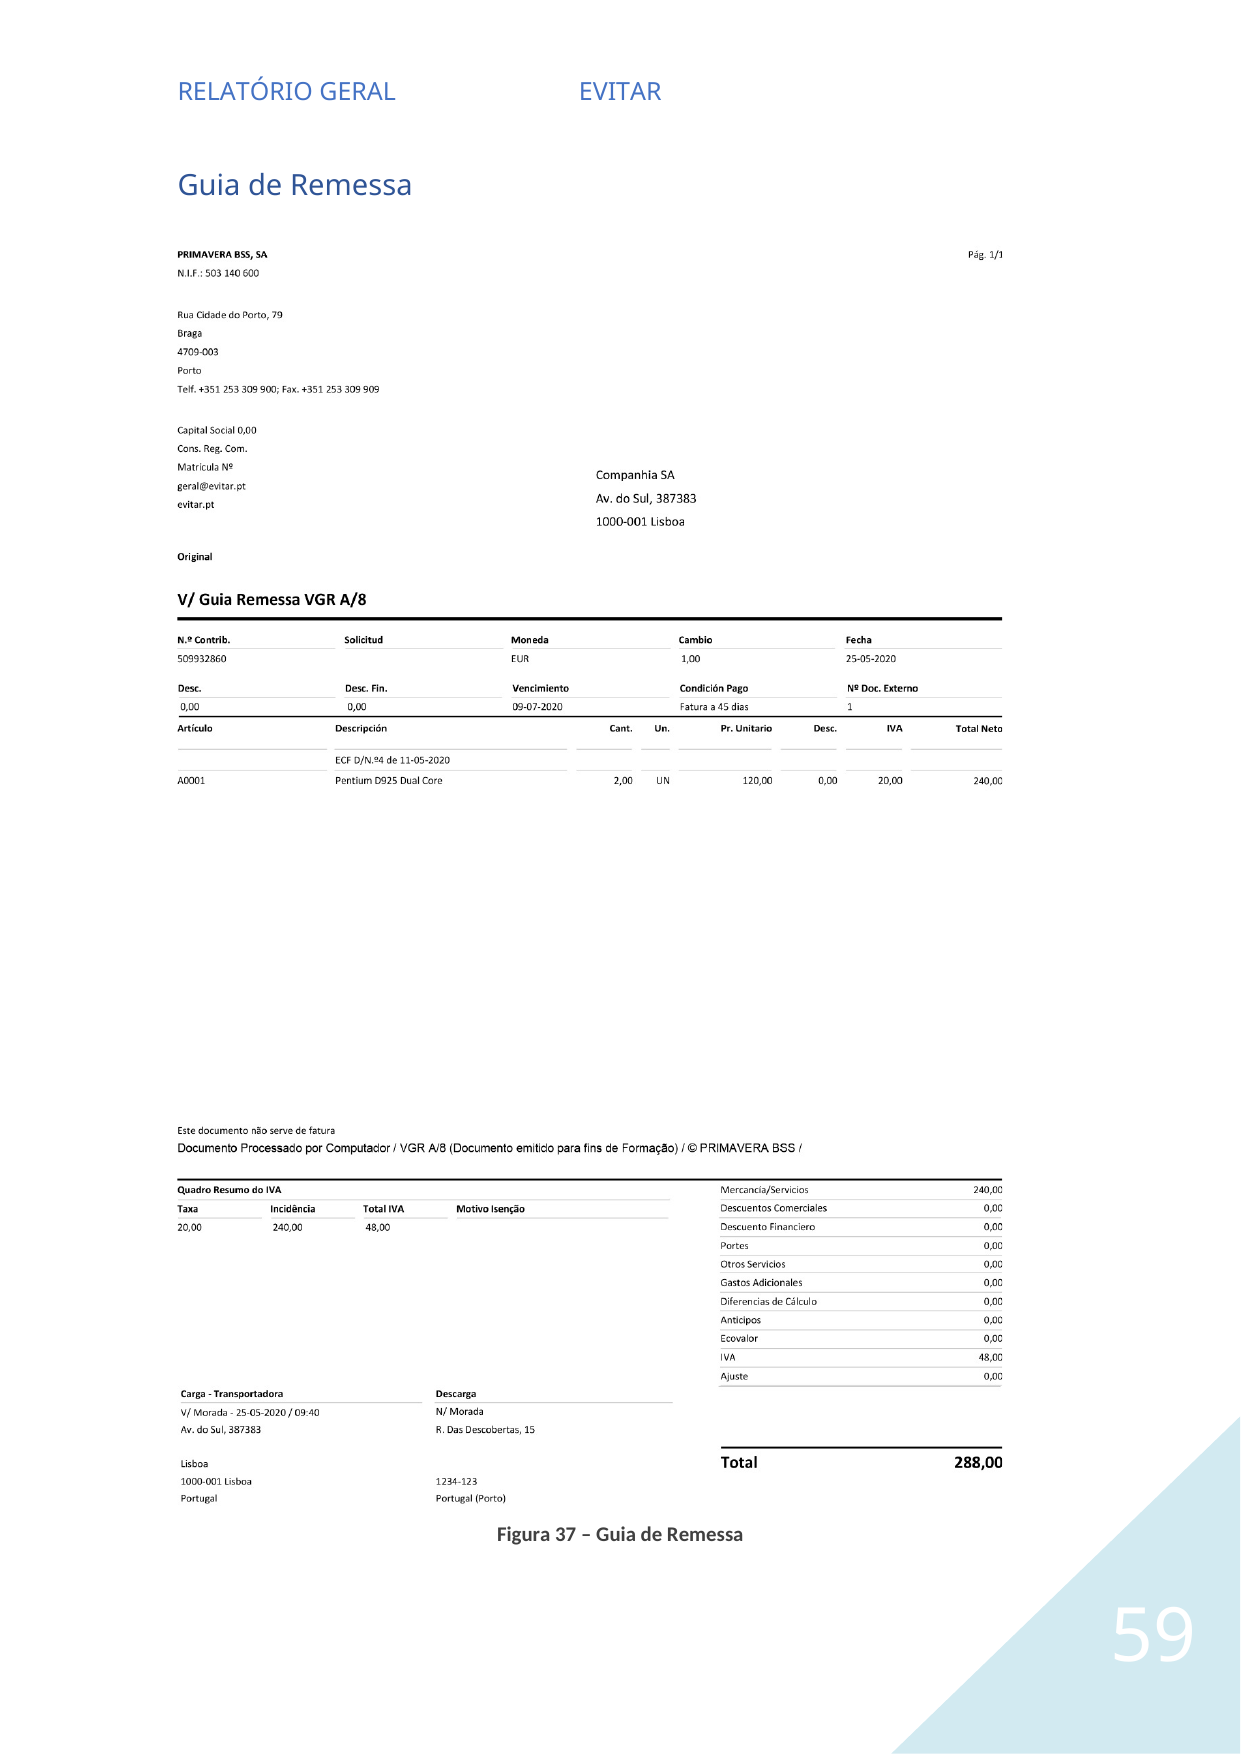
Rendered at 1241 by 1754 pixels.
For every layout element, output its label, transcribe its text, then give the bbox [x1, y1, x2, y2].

picture [177, 245, 1003, 1506]
text Figura 37 – Guia de Remessa [177, 1521, 1063, 1546]
subtitle Guia de Remessa [177, 164, 1063, 204]
